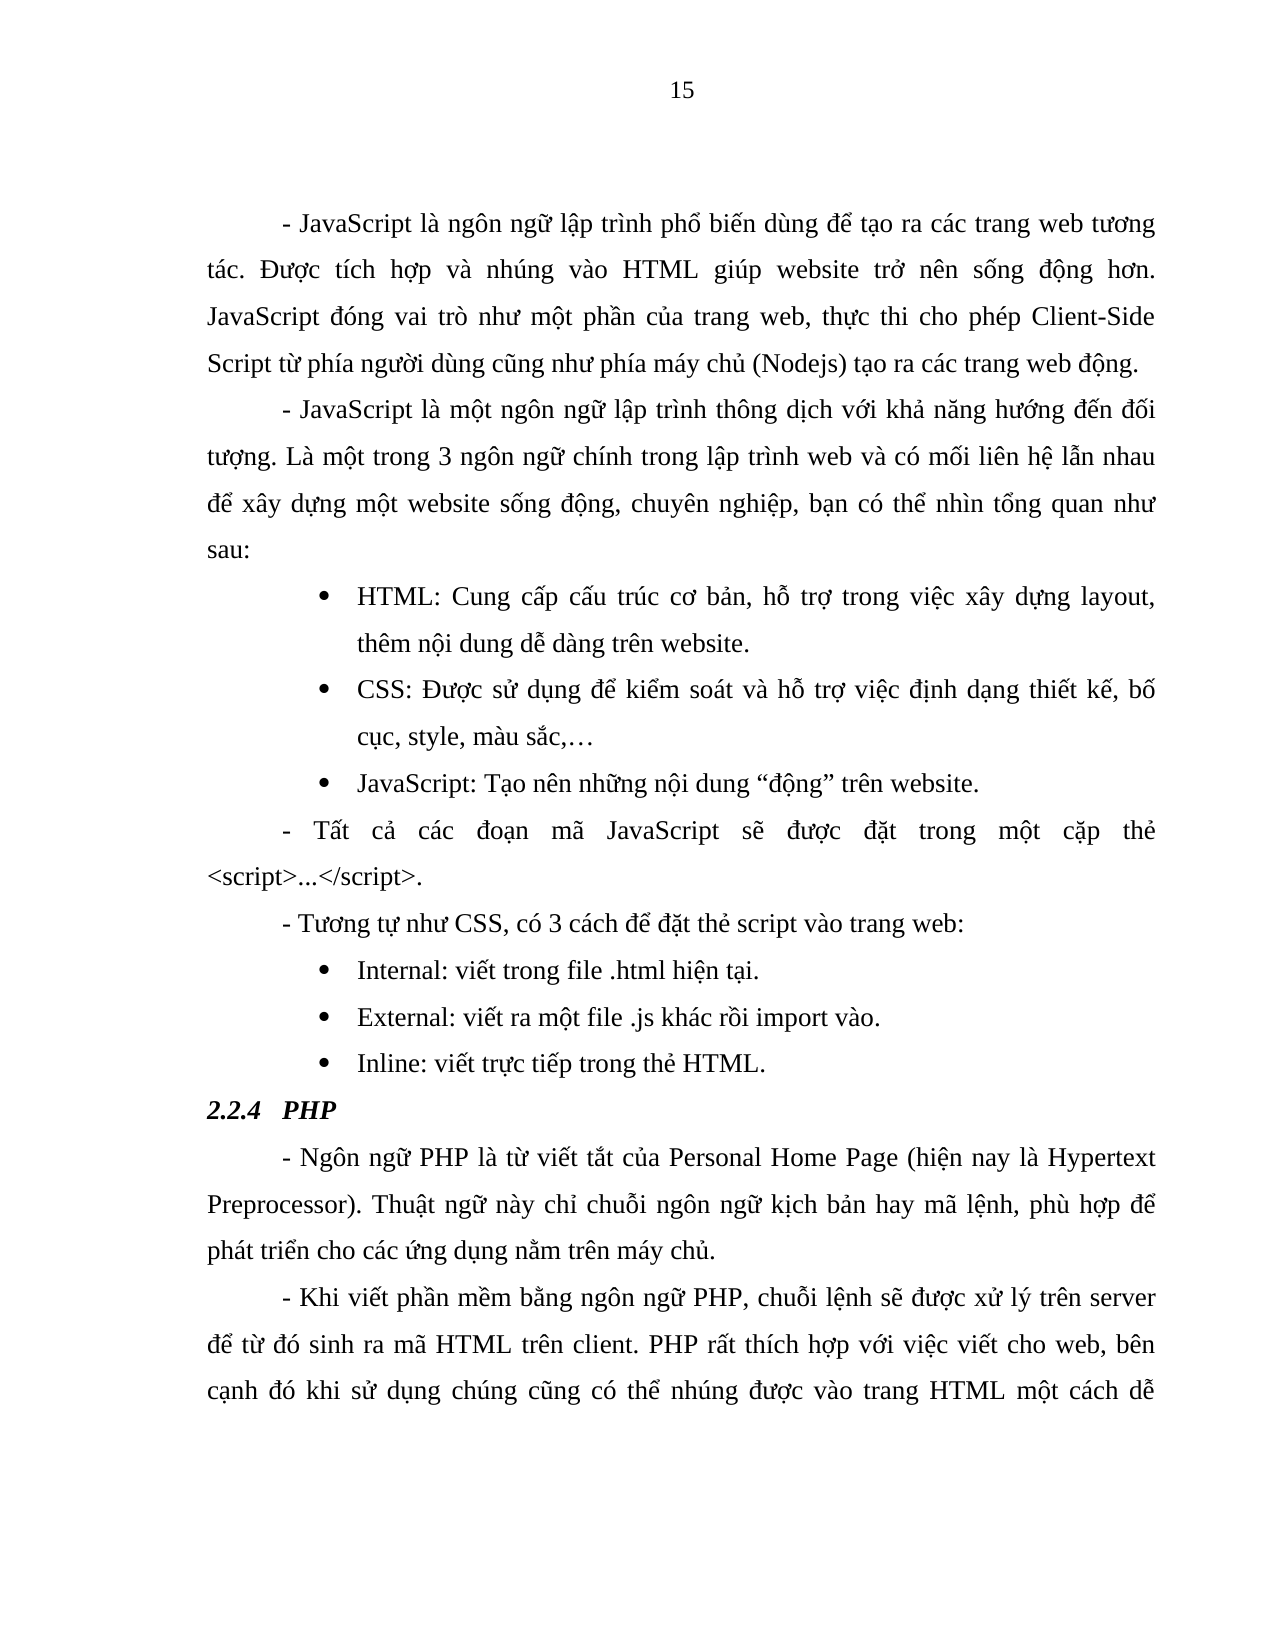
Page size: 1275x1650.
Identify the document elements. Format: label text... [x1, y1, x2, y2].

list JavaScript: Tạo nên những nội dung “động” trên website. [319, 767, 1157, 798]
list Inline: viết trực tiếp trong thẻ HTML. [319, 1048, 1157, 1079]
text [207, 1281, 1157, 1406]
list HTML: Cung cấp cấu trúc cơ bản, hỗ trợ trong việc xây dựng layout, thêm nội dung dễ dàng trên website. [319, 580, 1157, 658]
list External: viết ra một file .js khác rồi import vào. [319, 1001, 1157, 1032]
text - JavaScript là ngôn ngữ lập trình phổ biến dùng để tạo ra các trang web tương tác. Được tích hợp và nhúng vào HTML giúp website trở nên sống động hơn. JavaScript đóng vai trò như một phần của trang web, thực thi cho phép Client-Side Script từ phía người dùng cũng như phía máy chủ (Nodejs) tạo ra các trang web động. [207, 207, 1157, 378]
text - Ngôn ngữ PHP là từ viết tắt của Personal Home Page (hiện nay là Hypertext Preprocessor). Thuật ngữ này chỉ chuỗi ngôn ngữ kịch bản hay mã lệnh, phù hợp để phát triển cho các ứng dụng nằm trên máy chủ. [207, 1141, 1157, 1266]
list PHP [207, 1094, 1157, 1126]
list Internal: viết trong file .html hiện tại. [319, 954, 1157, 985]
list CSS: Được sử dụng để kiểm soát và hỗ trợ việc định dạng thiết kế, bố cục, style, màu sắc,… [319, 673, 1157, 751]
text - Tất cả các đoạn mã JavaScript sẽ được đặt trong một cặp thẻ <script>...</script>. [207, 814, 1157, 892]
text - JavaScript là một ngôn ngữ lập trình thông dịch với khả năng hướng đến đối tượng. Là một trong 3 ngôn ngữ chính trong lập trình web và có mối liên hệ lẫn nhau để xây dựng một website sống động, chuyên nghiệp, bạn có thể nhìn tổng quan như sau: [207, 393, 1157, 564]
text - Tương tự như CSS, có 3 cách để đặt thẻ script vào trang web: [207, 907, 1157, 938]
